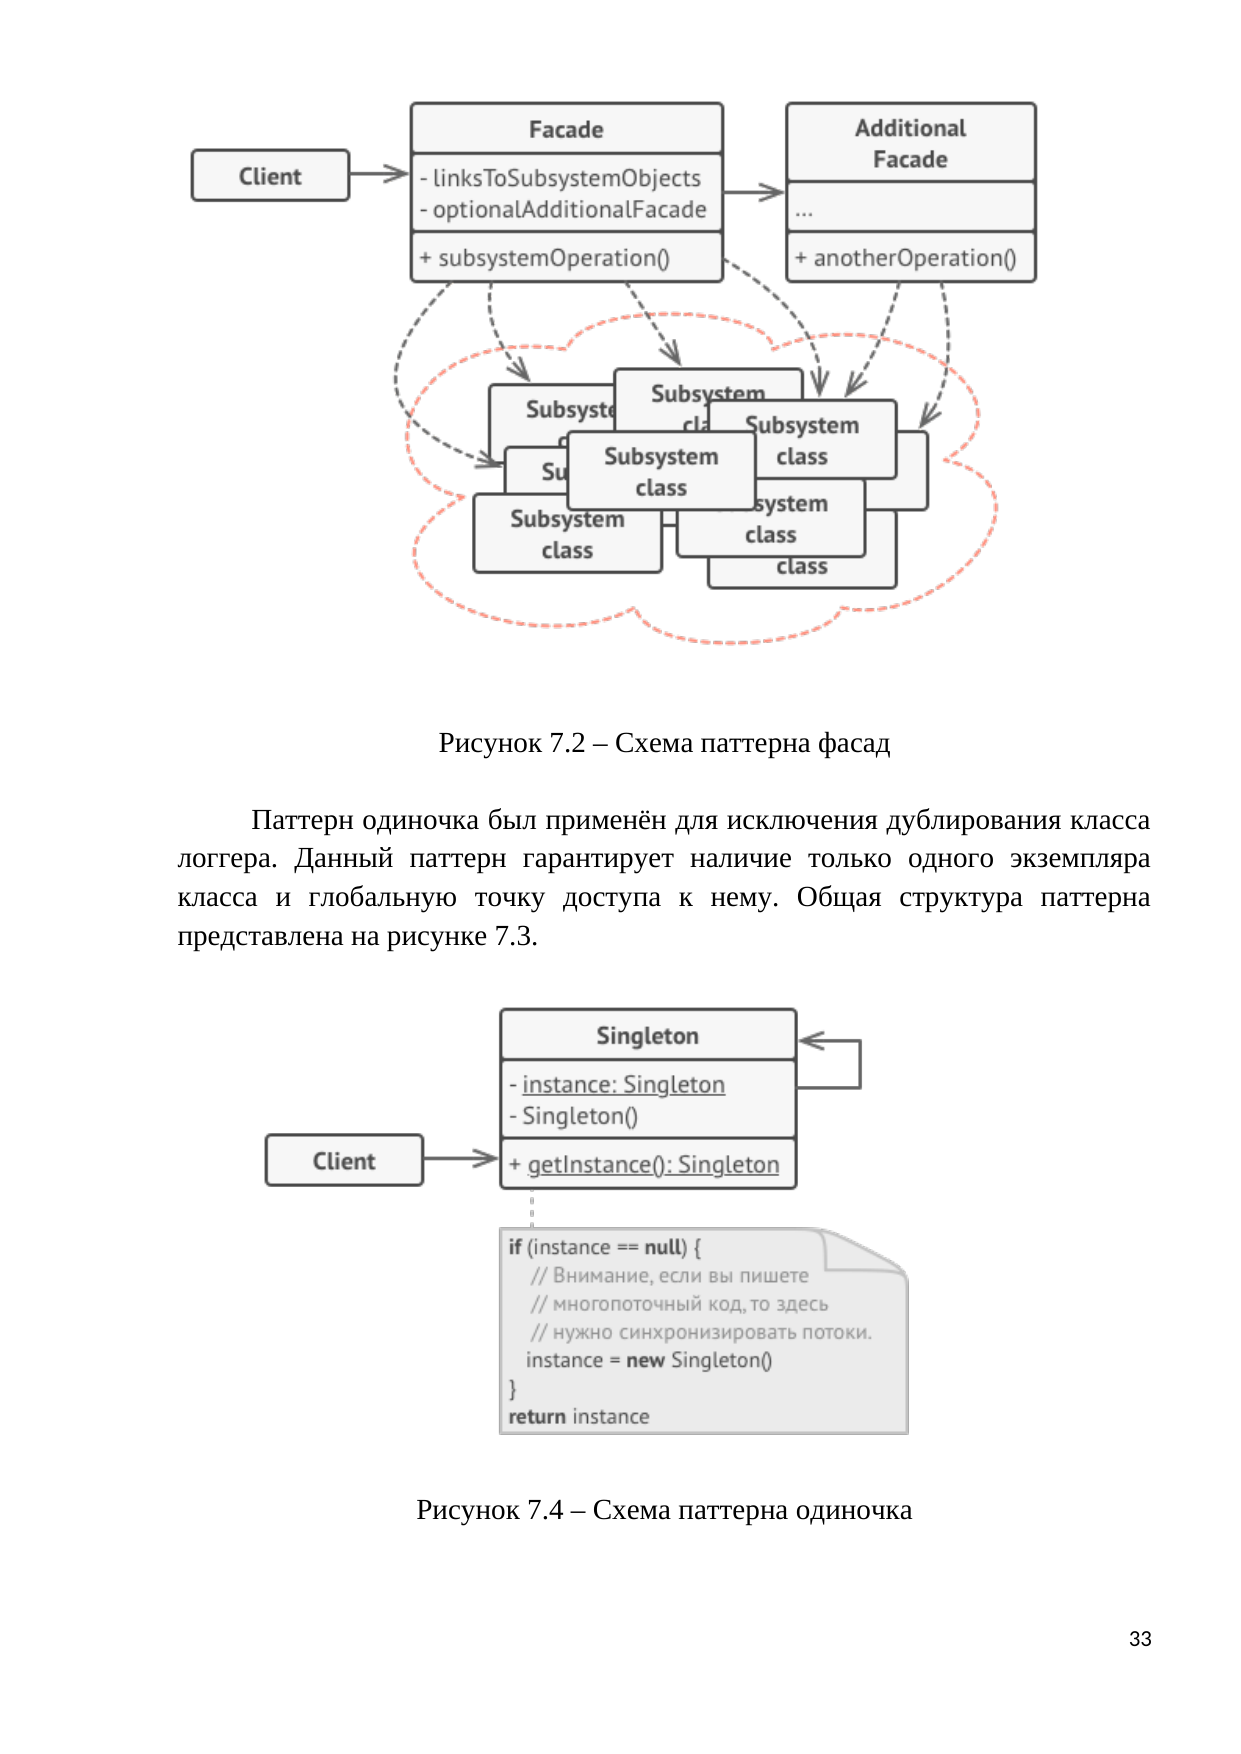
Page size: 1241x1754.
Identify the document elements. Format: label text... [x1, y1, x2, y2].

text Рисунок 7.2 – Схема паттерна фасад [177, 725, 1152, 758]
picture [251, 994, 923, 1449]
text Паттерн одиночка был применён для исключения дублирования класса логгера. Данный паттерн гарантирует наличие только одного экземпляра класса и глобальную точку доступа к нему. Общая структура паттерна представлена на рисунке 7.3. [177, 802, 1152, 951]
picture [177, 88, 1053, 682]
text Рисунок 7.4 – Схема паттерна одиночка [177, 1492, 1152, 1525]
